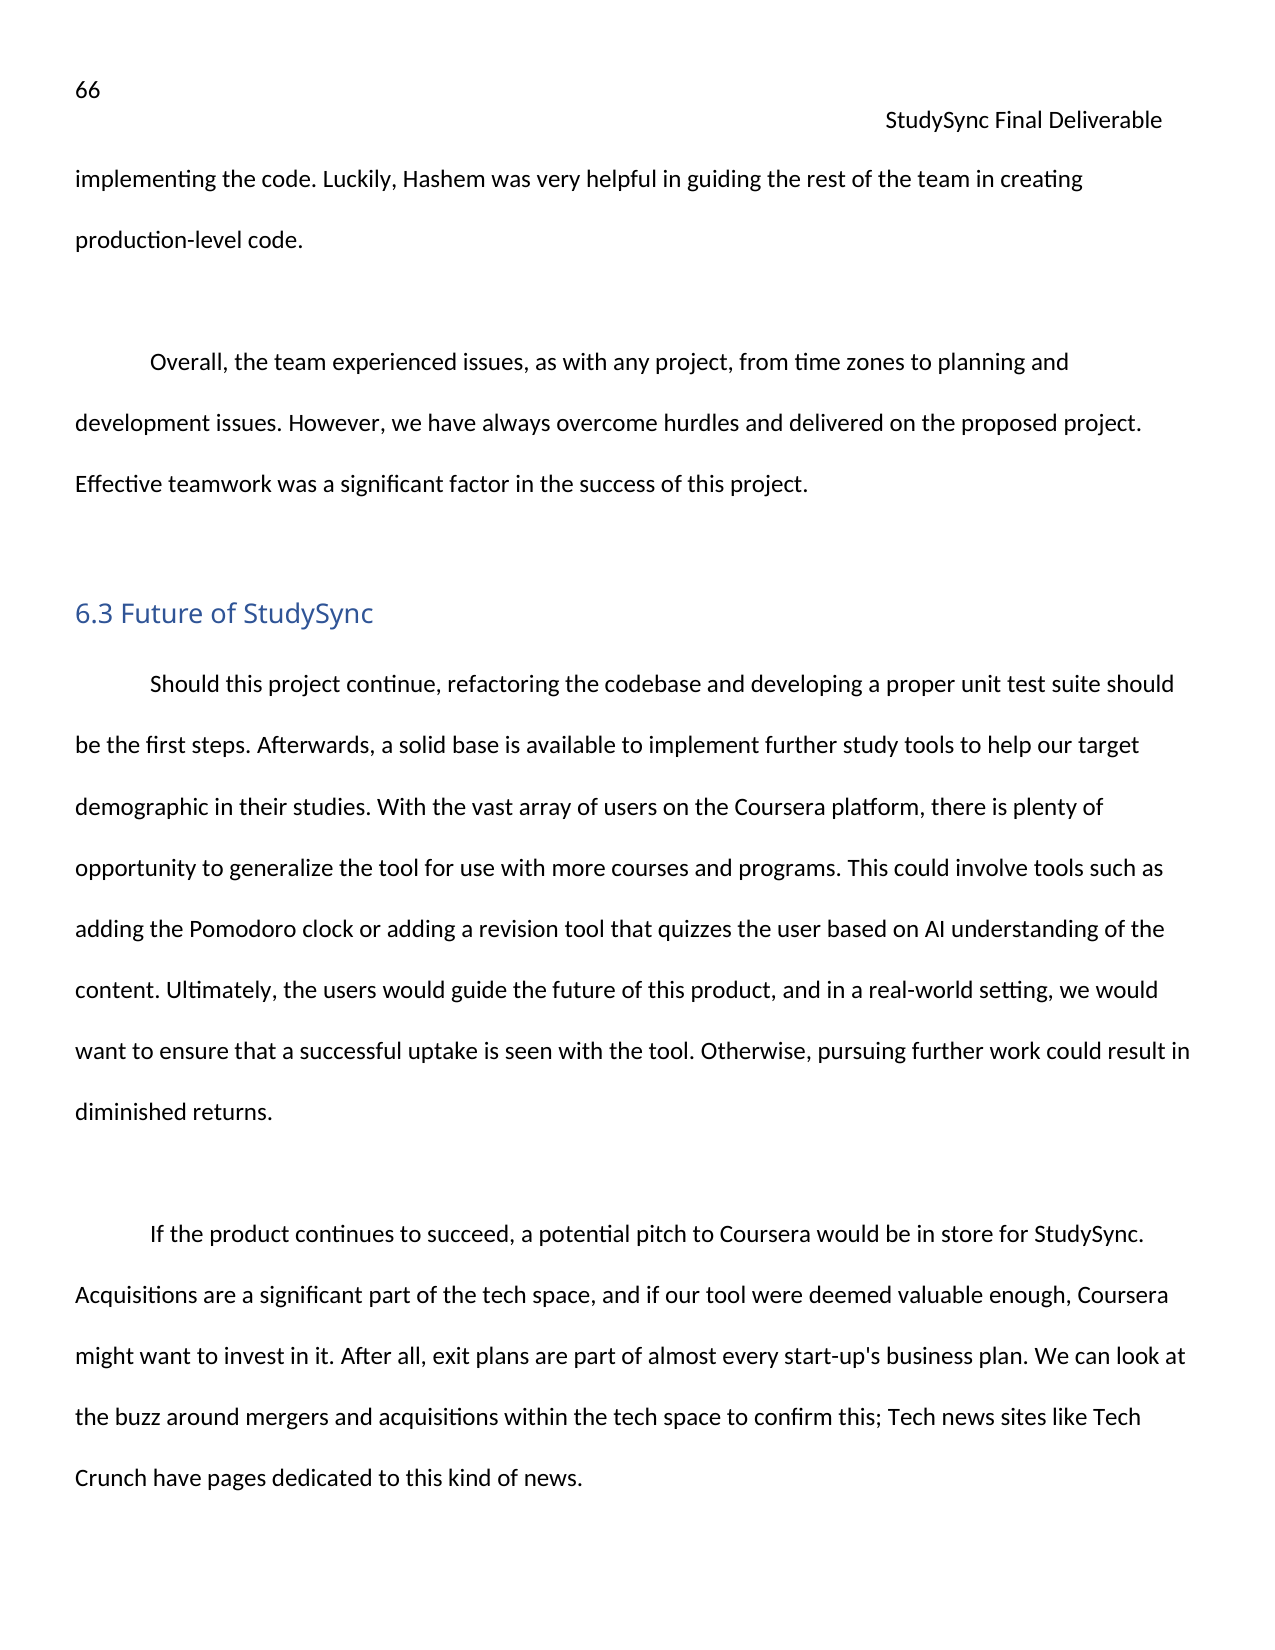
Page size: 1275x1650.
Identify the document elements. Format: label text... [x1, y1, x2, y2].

text Should this project continue, refactoring the codebase and developing a proper unit test suite should be the first steps. Afterwards, a solid base is available to implement further study tools to help our target demographic in their studies. With the vast array of users on the Coursera platform, there is plenty of opportunity to generalize the tool for use with more courses and programs. This could involve tools such as adding the Pomodoro clock or adding a revision tool that quizzes the user based on AI understanding of the content. Ultimately, the users would guide the future of this product, and in a real-world setting, we would want to ensure that a successful uptake is seen with the tool. Otherwise, pursuing further work could result in diminished returns. [75, 669, 1200, 1126]
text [75, 163, 1200, 255]
text Overall, the team experienced issues, as with any project, from time zones to planning and development issues. However, we have always overcome hurdles and delivered on the proposed project. Effective teamwork was a significant factor in the success of this project. [75, 347, 1200, 499]
text If the product continues to succeed, a potential pitch to Coursera would be in store for StudySync. Acquisitions are a significant part of the tech space, and if our tool were deemed valuable enough, Coursera might want to invest in it. After all, exit plans are part of almost every start-up's business plan. We can look at the buzz around mergers and acquisitions within the tech space to confirm this; Tech news sites like Tech Crunch have pages dedicated to this kind of news. [75, 1218, 1200, 1493]
subtitle 6.3 Future of StudySync [75, 595, 1200, 632]
